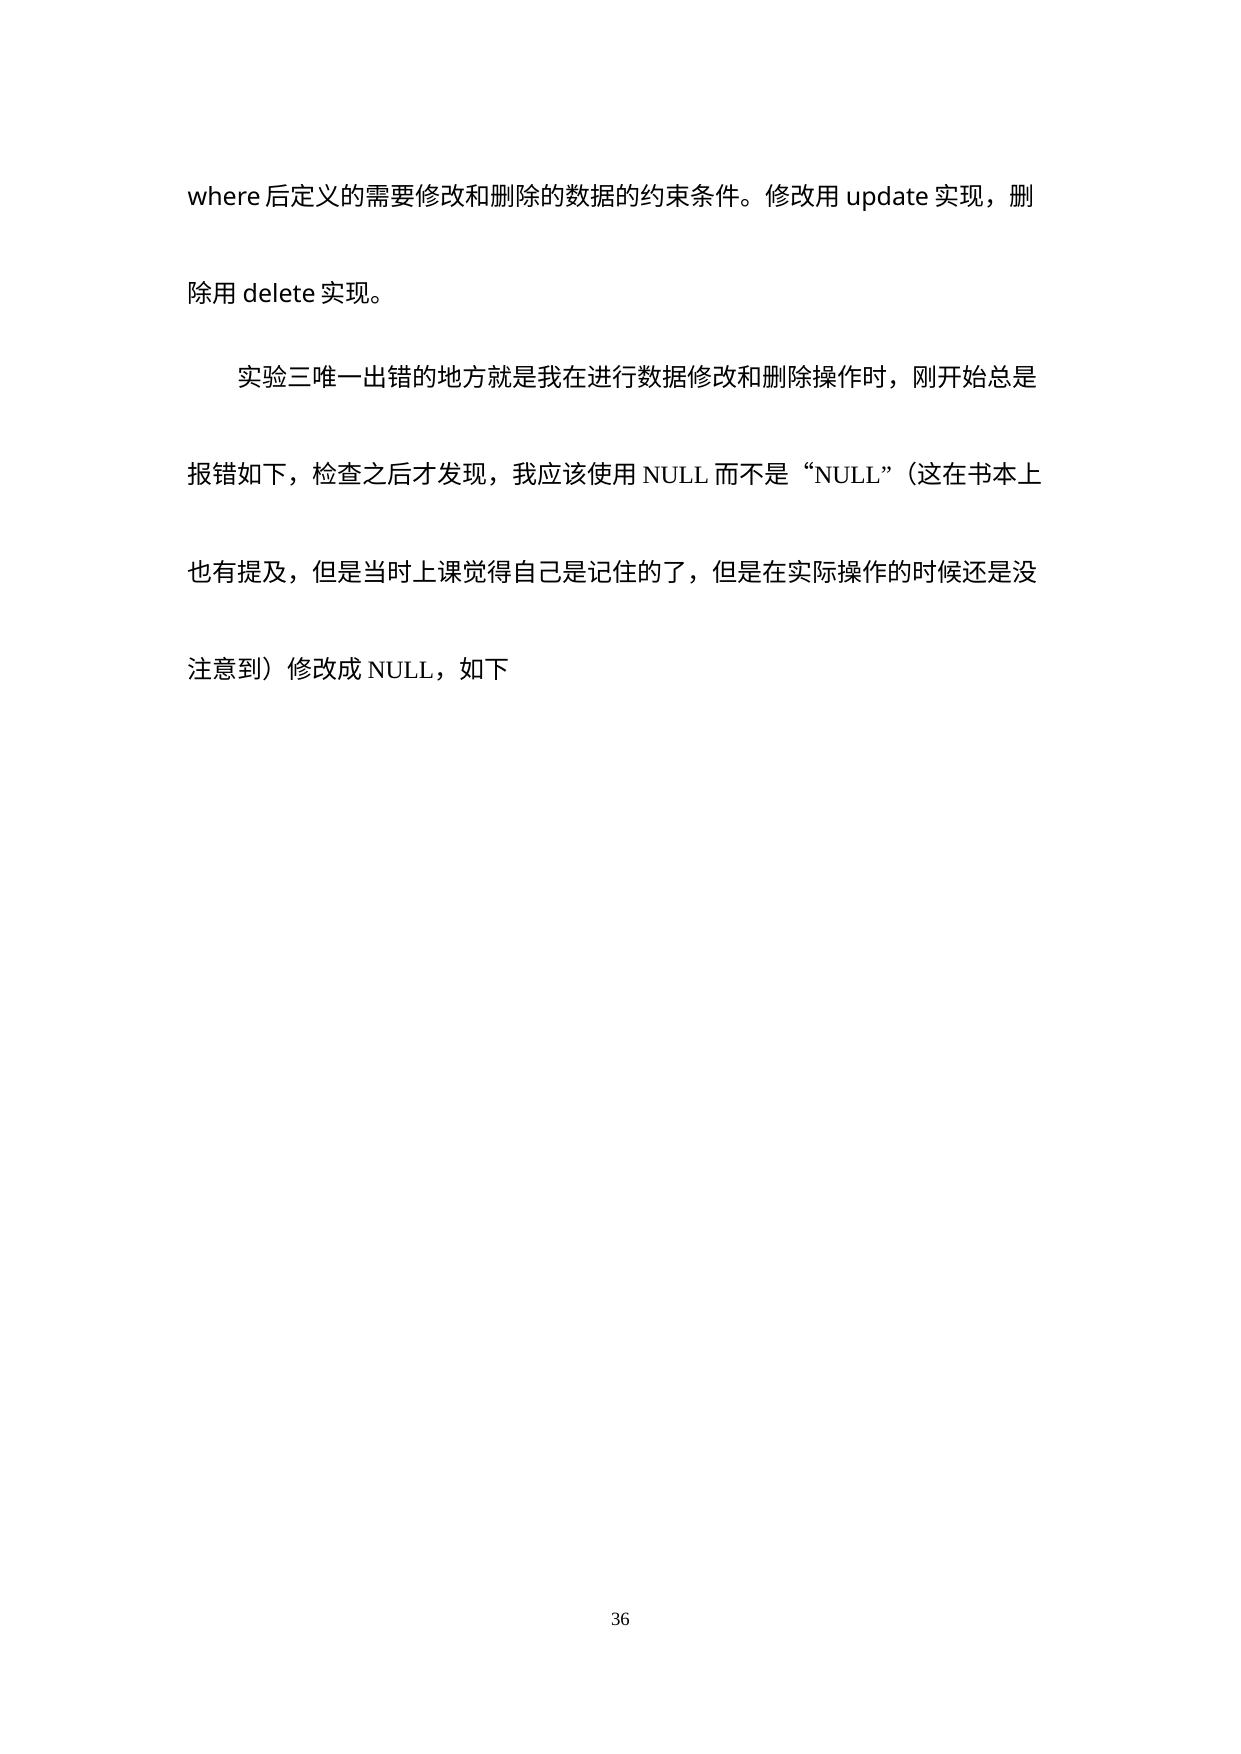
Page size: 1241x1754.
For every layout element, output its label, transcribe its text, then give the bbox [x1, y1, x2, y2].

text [187, 162, 1053, 324]
text 实验三唯一出错的地方就是我在进行数据修改和删除操作时，刚开始总是报错如下，检查之后才发现，我应该使用NULL而不是“NULL”（这在书本上也有提及，但是当时上课觉得自己是记住的了，但是在实际操作的时候还是没注意到）修改成NULL，如下 [187, 343, 1053, 700]
